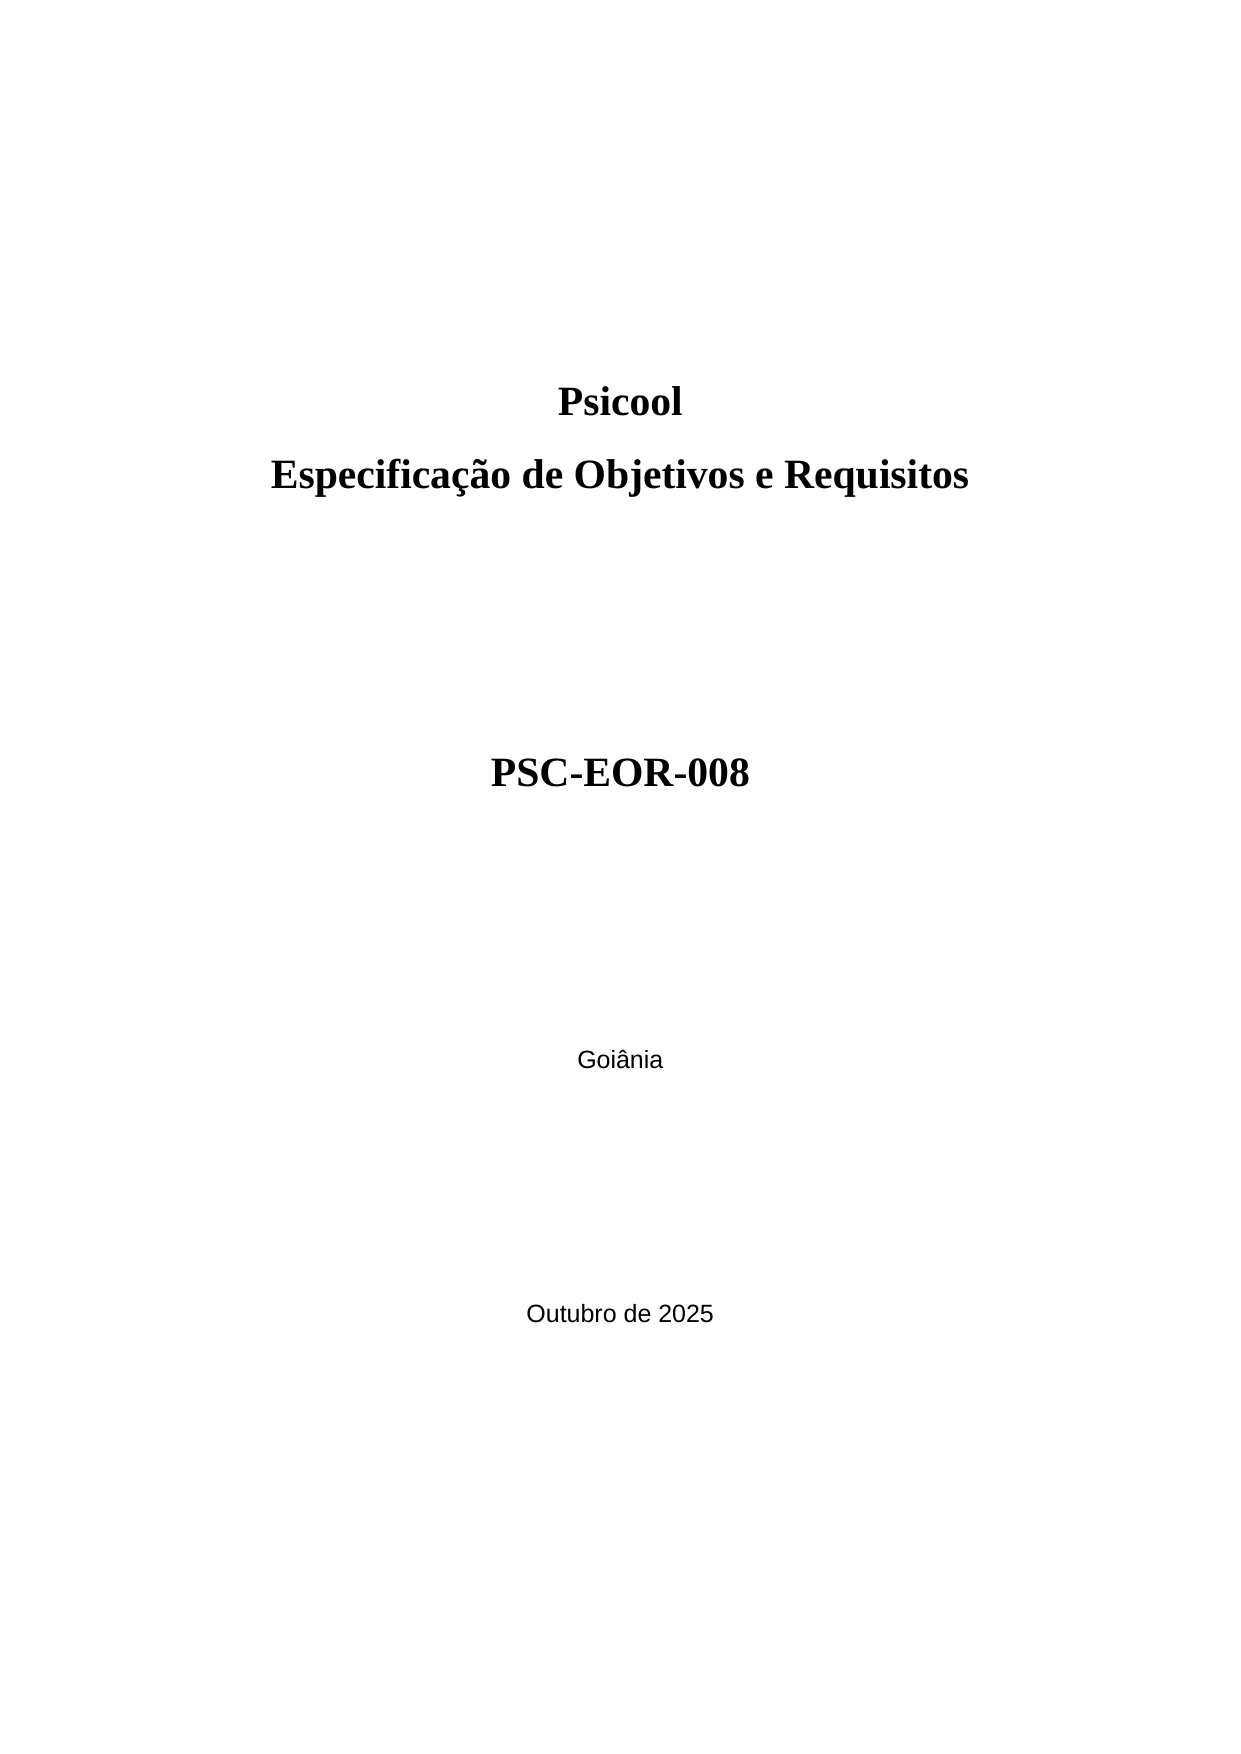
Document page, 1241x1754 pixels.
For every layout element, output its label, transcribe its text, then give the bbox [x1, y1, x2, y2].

text PSC-EOR-008 [177, 747, 1063, 795]
text Psicool [177, 376, 1063, 424]
text Especificação de Objetivos e Requisitos [177, 449, 1063, 497]
text Goiânia [177, 1045, 1063, 1074]
text Outubro de 2025 [177, 1299, 1063, 1328]
